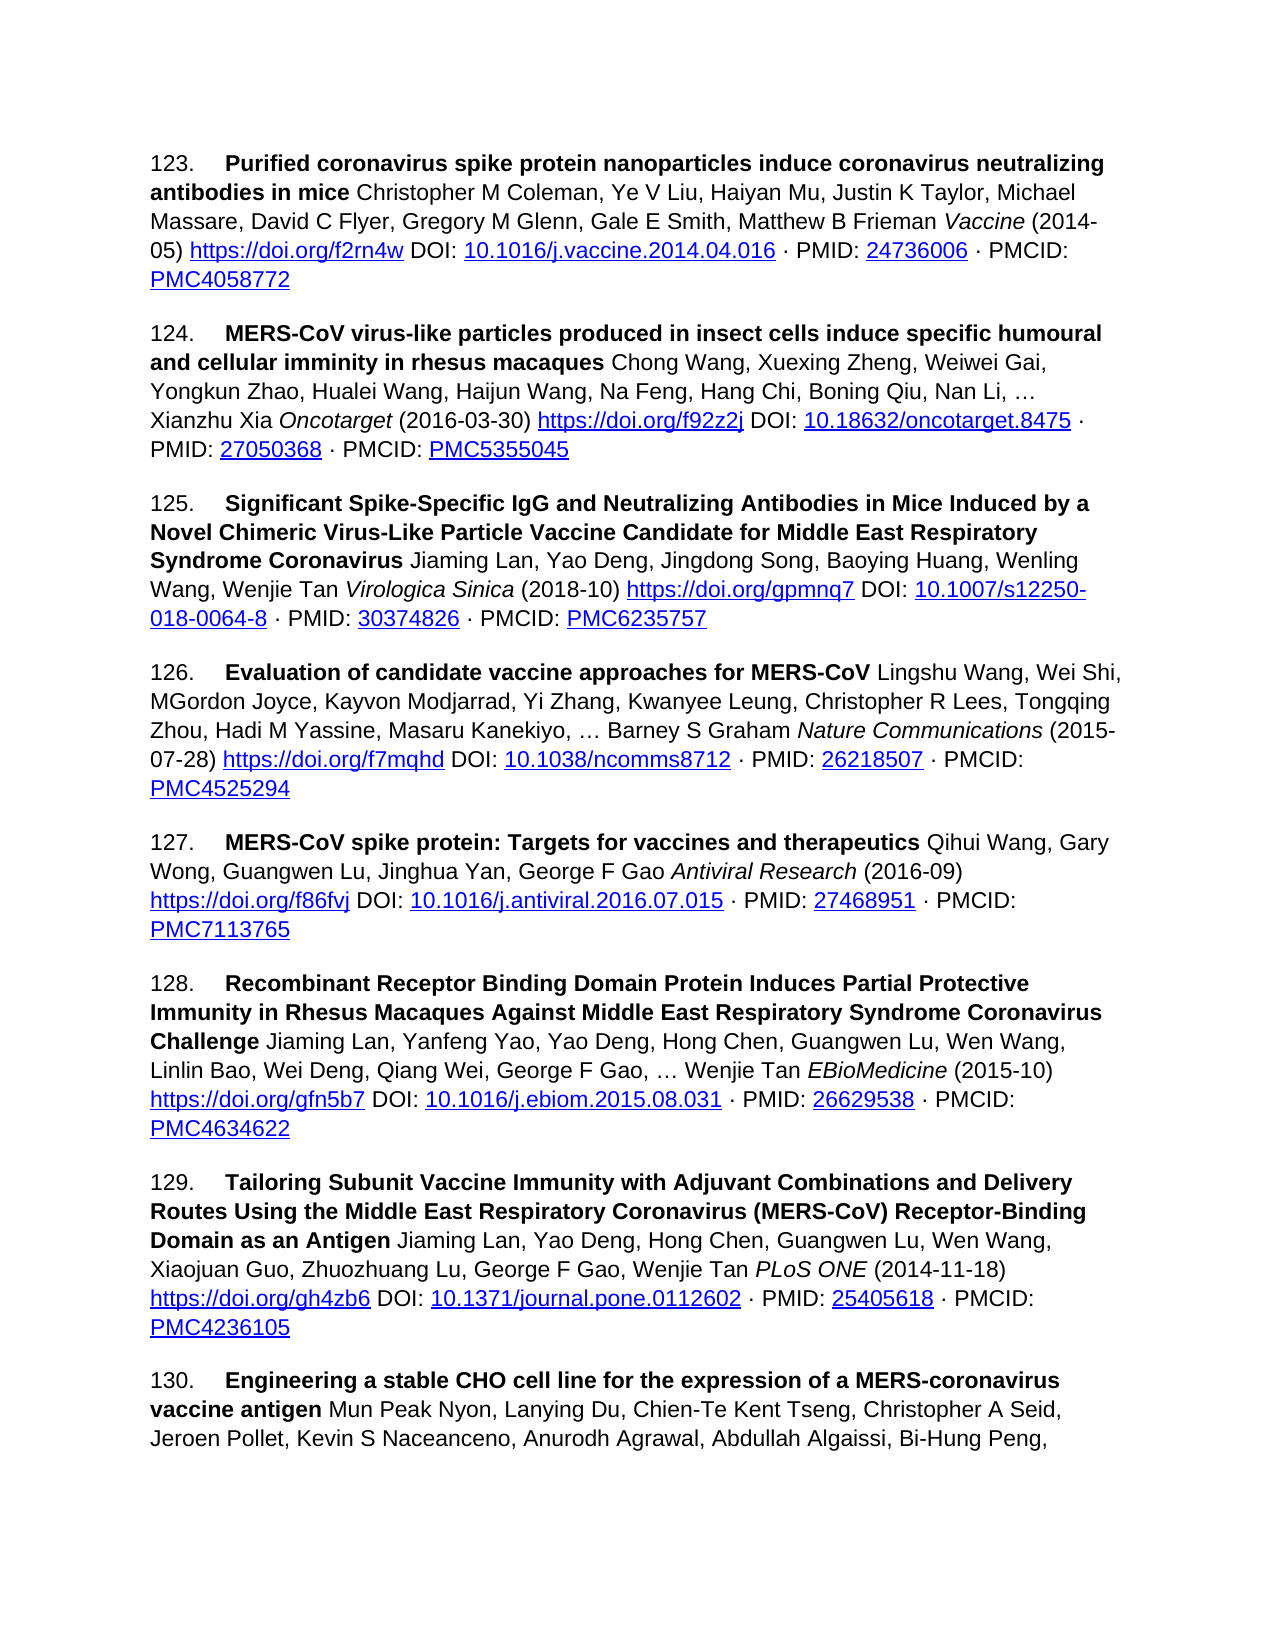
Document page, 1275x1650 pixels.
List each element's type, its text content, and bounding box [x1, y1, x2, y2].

text 129. Tailoring Subunit Vaccine Immunity with Adjuvant Combinations and Delivery Routes Using the Middle East Respiratory Coronavirus (MERS-CoV) Receptor-Binding Domain as an Antigen Jiaming Lan, Yao Deng, Hong Chen, Guangwen Lu, Wen Wang, Xiaojuan Guo, Zhuozhuang Lu, George F Gao, Wenjie Tan PLoS ONE (2014-11-18) https://doi.org/gh4zb6 DOI: 10.1371/journal.pone.0112602 · PMID: 25405618 · PMCID: PMC4236105 [150, 1169, 1125, 1340]
text 128. Recombinant Receptor Binding Domain Protein Induces Partial Protective Immunity in Rhesus Macaques Against Middle East Respiratory Syndrome Coronavirus Challenge Jiaming Lan, Yanfeng Yao, Yao Deng, Hong Chen, Guangwen Lu, Wen Wang, Linlin Bao, Wei Deng, Qiang Wei, George F Gao, … Wenjie Tan EBioMedicine (2015-10) https://doi.org/gfn5b7 DOI: 10.1016/j.ebiom.2015.08.031 · PMID: 26629538 · PMCID: PMC4634622 [150, 970, 1125, 1141]
text 123. Purified coronavirus spike protein nanoparticles induce coronavirus neutralizing antibodies in mice Christopher M Coleman, Ye V Liu, Haiyan Mu, Justin K Taylor, Michael Massare, David C Flyer, Gregory M Glenn, Gale E Smith, Matthew B Frieman Vaccine (2014-05) https://doi.org/f2rn4w DOI: 10.1016/j.vaccine.2014.04.016 · PMID: 24736006 · PMCID: PMC4058772 [150, 150, 1125, 292]
text 127. MERS-CoV spike protein: Targets for vaccines and therapeutics Qihui Wang, Gary Wong, Guangwen Lu, Jinghua Yan, George F Gao Antiviral Research (2016-09) https://doi.org/f86fvj DOI: 10.1016/j.antiviral.2016.07.015 · PMID: 27468951 · PMCID: PMC7113765 [150, 829, 1125, 942]
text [150, 1367, 1125, 1452]
text 126. Evaluation of candidate vaccine approaches for MERS-CoV Lingshu Wang, Wei Shi, MGordon Joyce, Kayvon Modjarrad, Yi Zhang, Kwanyee Leung, Christopher R Lees, Tongqing Zhou, Hadi M Yassine, Masaru Kanekiyo, … Barney S Graham Nature Communications (2015-07-28) https://doi.org/f7mqhd DOI: 10.1038/ncomms8712 · PMID: 26218507 · PMCID: PMC4525294 [150, 659, 1125, 802]
text 125. Significant Spike-Specific IgG and Neutralizing Antibodies in Mice Induced by a Novel Chimeric Virus-Like Particle Vaccine Candidate for Middle East Respiratory Syndrome Coronavirus Jiaming Lan, Yao Deng, Jingdong Song, Baoying Huang, Wenling Wang, Wenjie Tan Virologica Sinica (2018-10) https://doi.org/gpmnq7 DOI: 10.1007/s12250-018-0064-8 · PMID: 30374826 · PMCID: PMC6235757 [150, 489, 1125, 632]
text 124. MERS-CoV virus-like particles produced in insect cells induce specific humoural and cellular imminity in rhesus macaques Chong Wang, Xuexing Zheng, Weiwei Gai, Yongkun Zhao, Hualei Wang, Haijun Wang, Na Feng, Hang Chi, Boning Qiu, Nan Li, … Xianzhu Xia Oncotarget (2016-03-30) https://doi.org/f92z2j DOI: 10.18632/oncotarget.8475 · PMID: 27050368 · PMCID: PMC5355045 [150, 320, 1125, 462]
